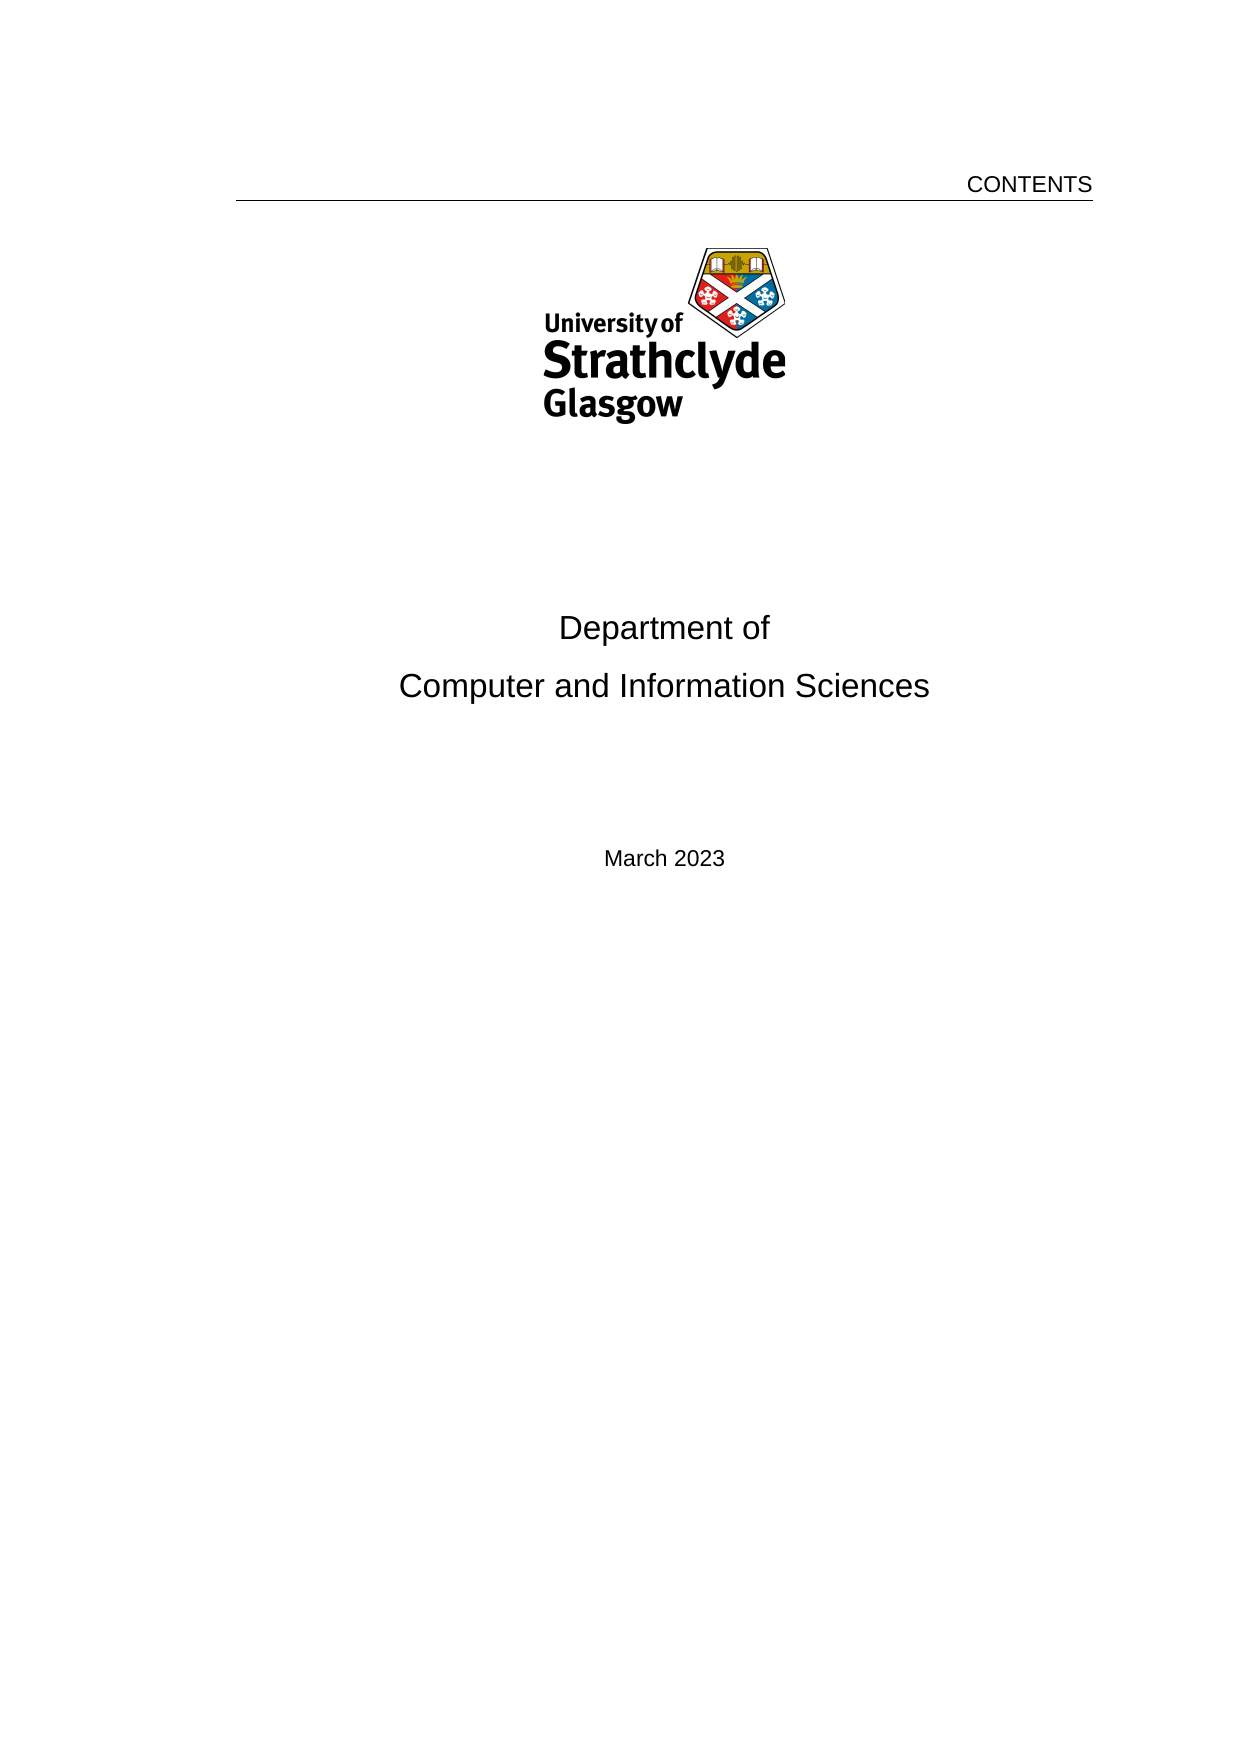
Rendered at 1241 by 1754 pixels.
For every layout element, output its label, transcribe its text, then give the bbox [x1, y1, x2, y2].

text Department of [236, 608, 1092, 647]
text Computer and Information Sciences [236, 666, 1092, 704]
picture [543, 248, 786, 424]
text March 2023 [236, 845, 1092, 871]
